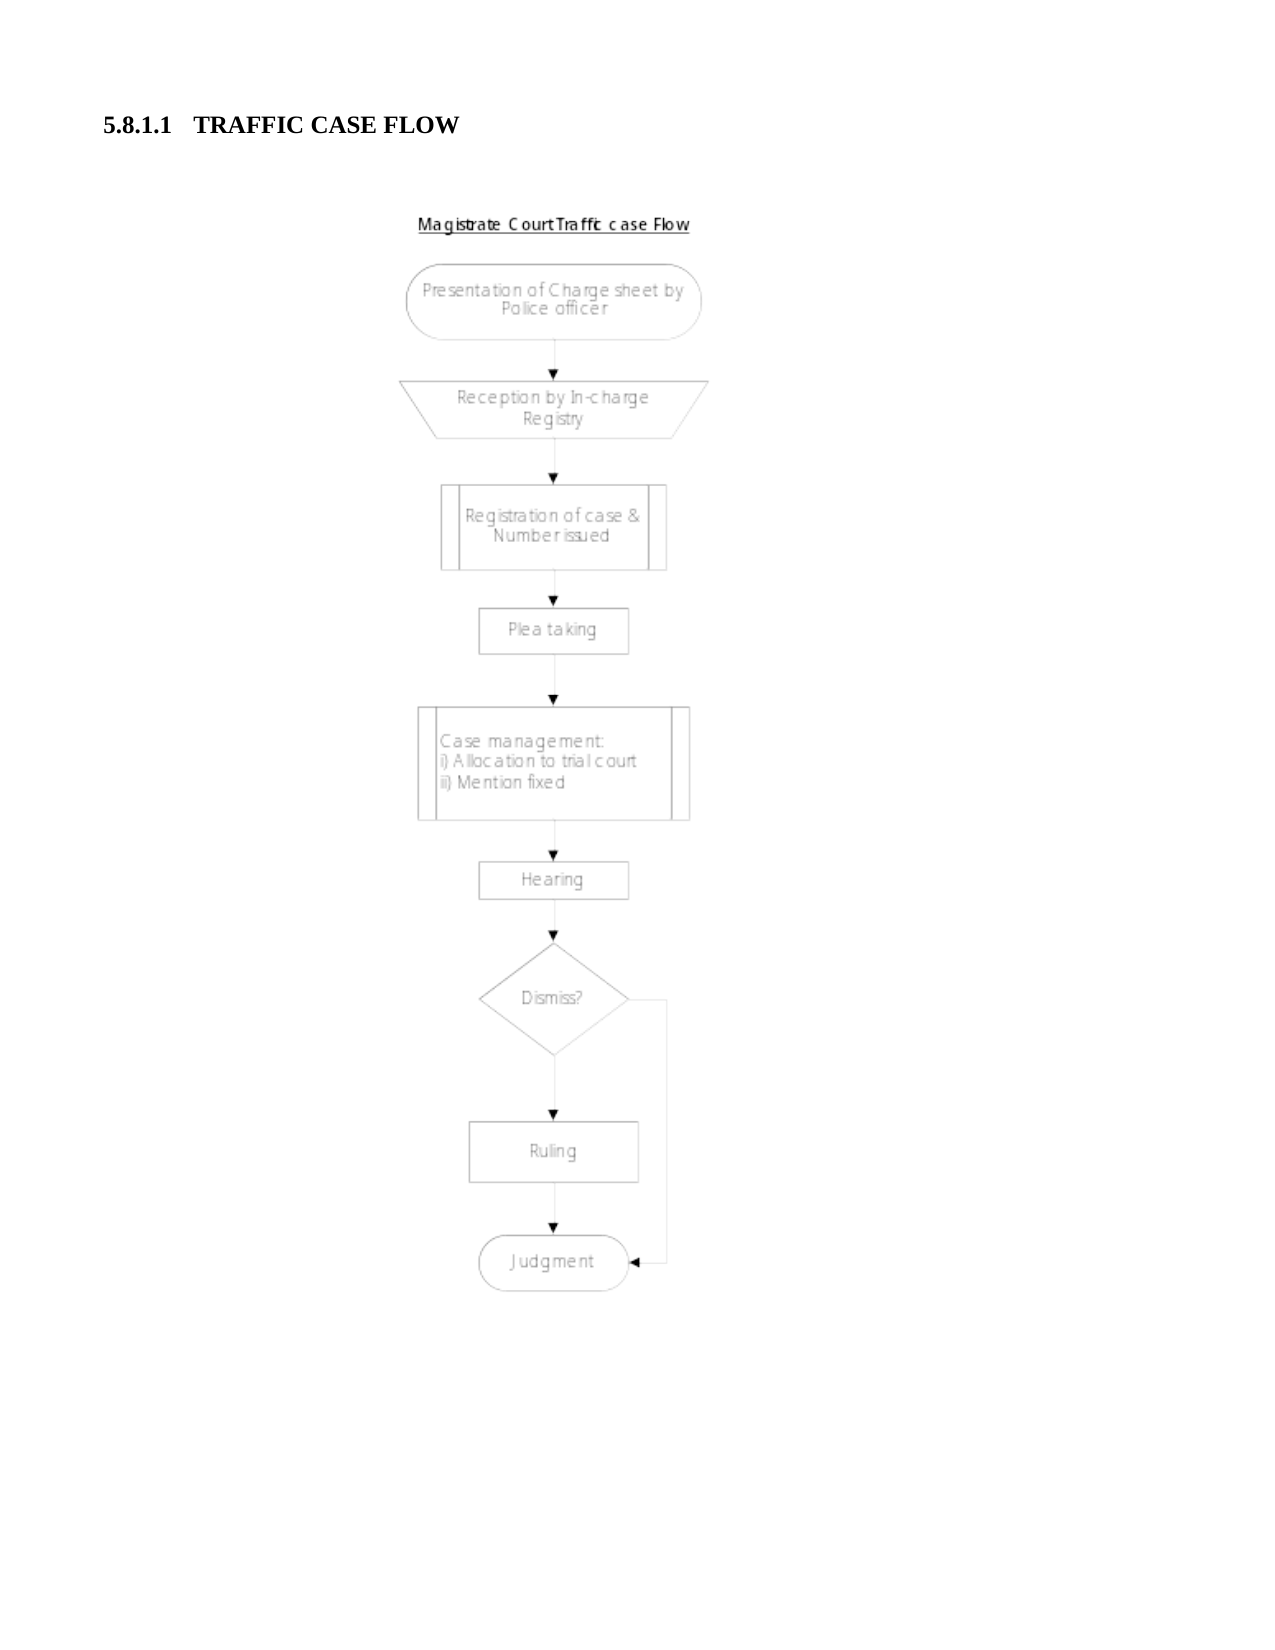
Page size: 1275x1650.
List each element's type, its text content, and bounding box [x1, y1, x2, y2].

subtitle TRAFFIC CASE FLOW [103, 110, 1191, 139]
